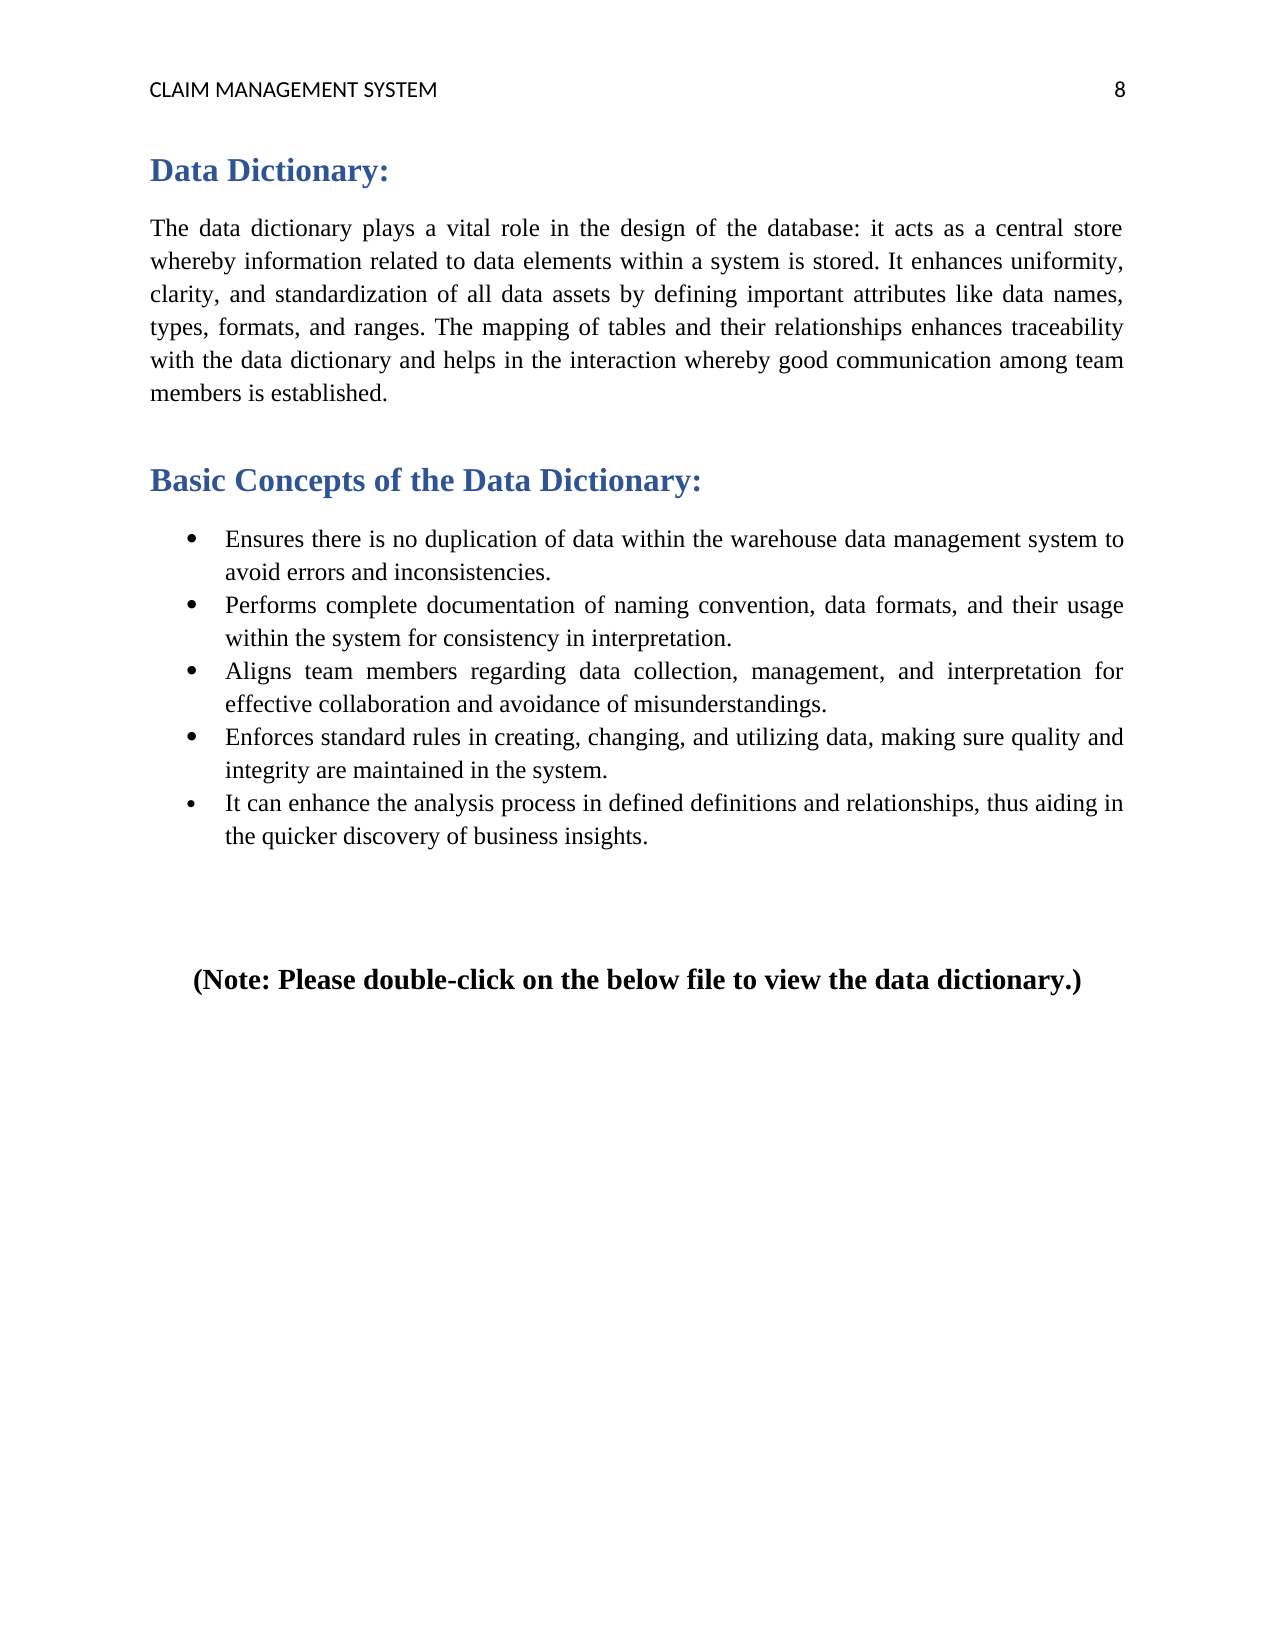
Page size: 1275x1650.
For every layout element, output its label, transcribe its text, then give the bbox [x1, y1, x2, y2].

list Ensures there is no duplication of data within the warehouse data management system to avoid errors and inconsistencies. [187, 524, 1125, 585]
text The data dictionary plays a vital role in the design of the database: it acts as a central store whereby information related to data elements within a system is stored. It enhances uniformity, clarity, and standardization of all data assets by defining important attributes like data names, types, formats, and ranges. The mapping of tables and their relationships enhances traceability with the data dictionary and helps in the interaction whereby good communication among team members is established. [150, 213, 1125, 407]
list Enforces standard rules in creating, changing, and utilizing data, making sure quality and integrity are maintained in the system. [187, 722, 1125, 783]
list Performs complete documentation of naming convention, data formats, and their usage within the system for consistency in interpretation. [187, 590, 1125, 651]
subtitle Data Dictionary: [150, 150, 1125, 188]
subtitle Basic Concepts of the Data Dictionary: [150, 460, 1125, 499]
text (Note: Please double-click on the below file to view the data dictionary.) [150, 962, 1125, 996]
list It can enhance the analysis process in defined definitions and relationships, thus aiding in the quicker discovery of business insights. [187, 788, 1125, 849]
list Aligns team members regarding data collection, management, and interpretation for effective collaboration and avoidance of misunderstandings. [187, 656, 1125, 717]
